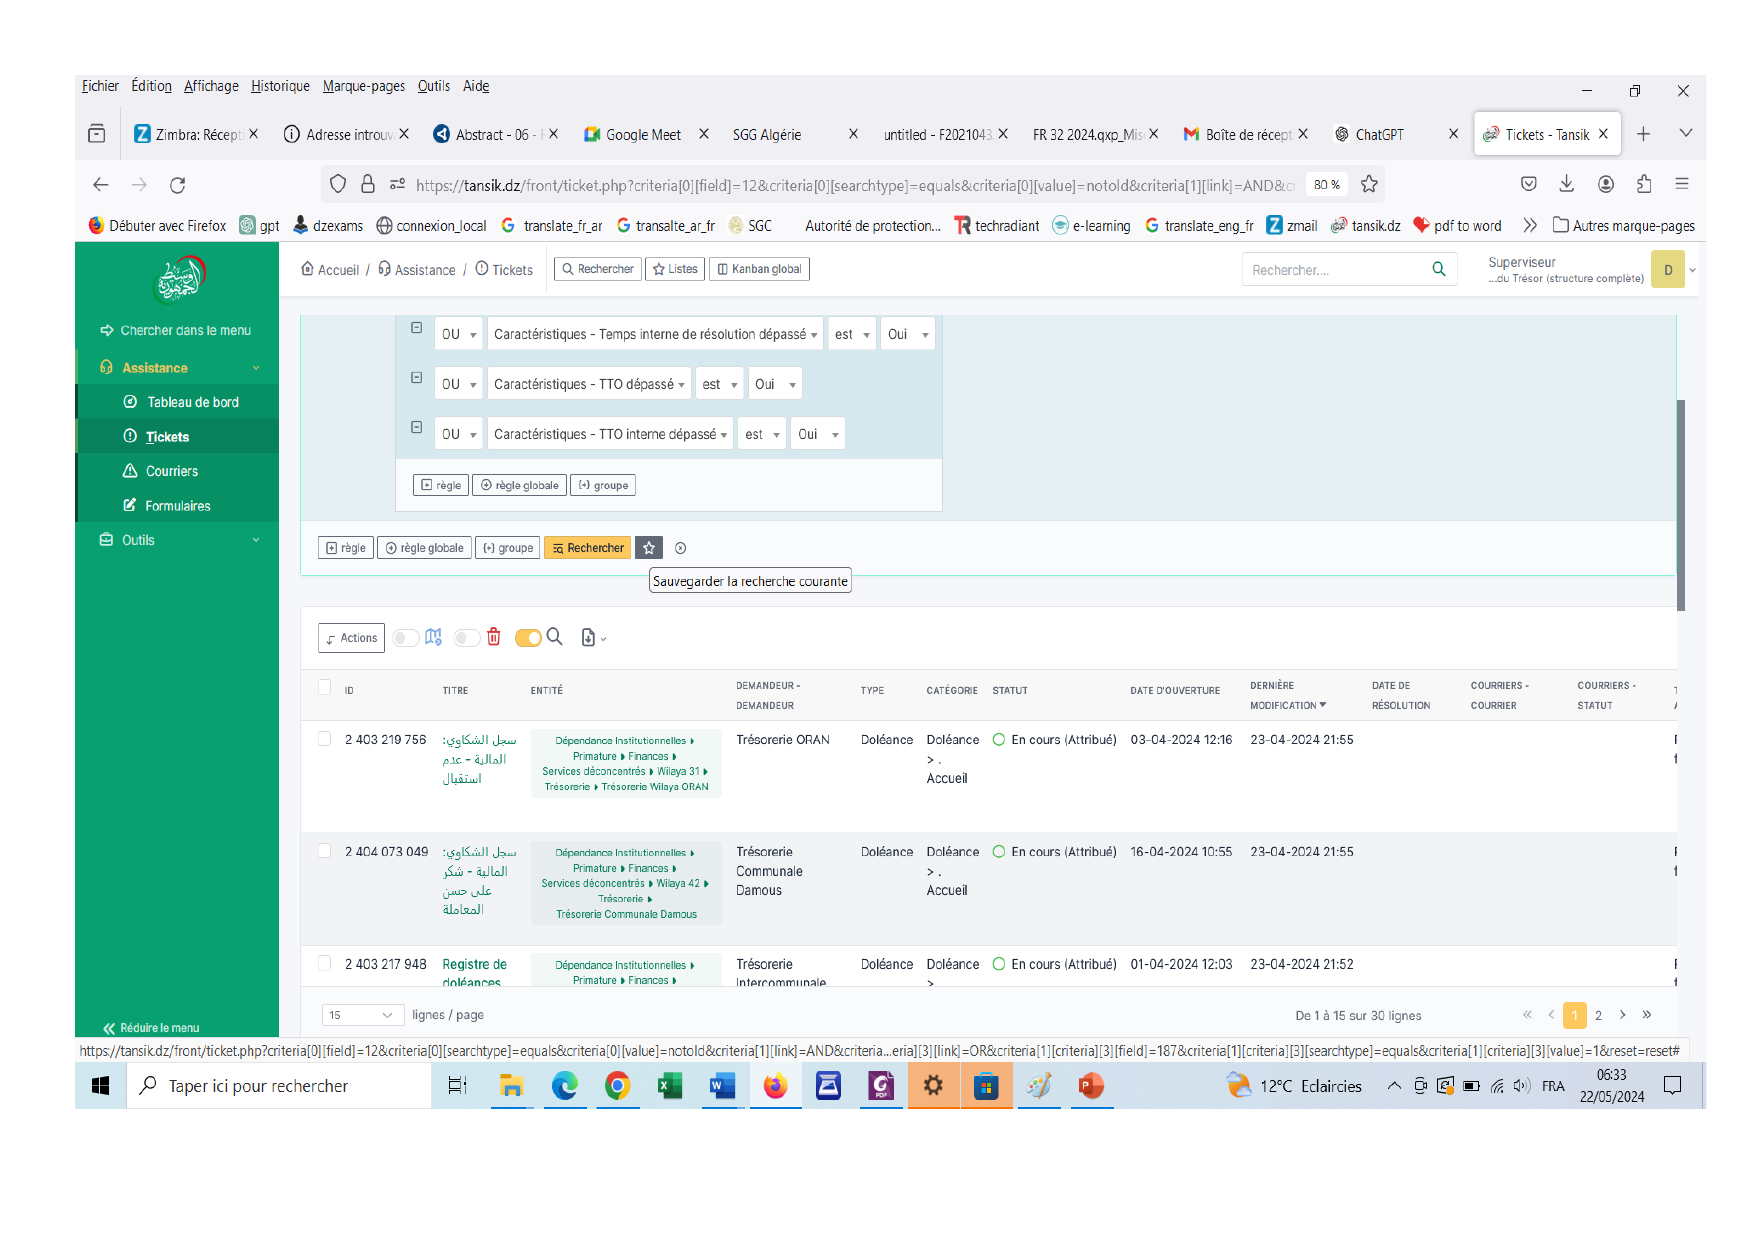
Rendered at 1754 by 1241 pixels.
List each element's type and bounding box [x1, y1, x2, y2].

picture [75, 75, 1707, 1109]
